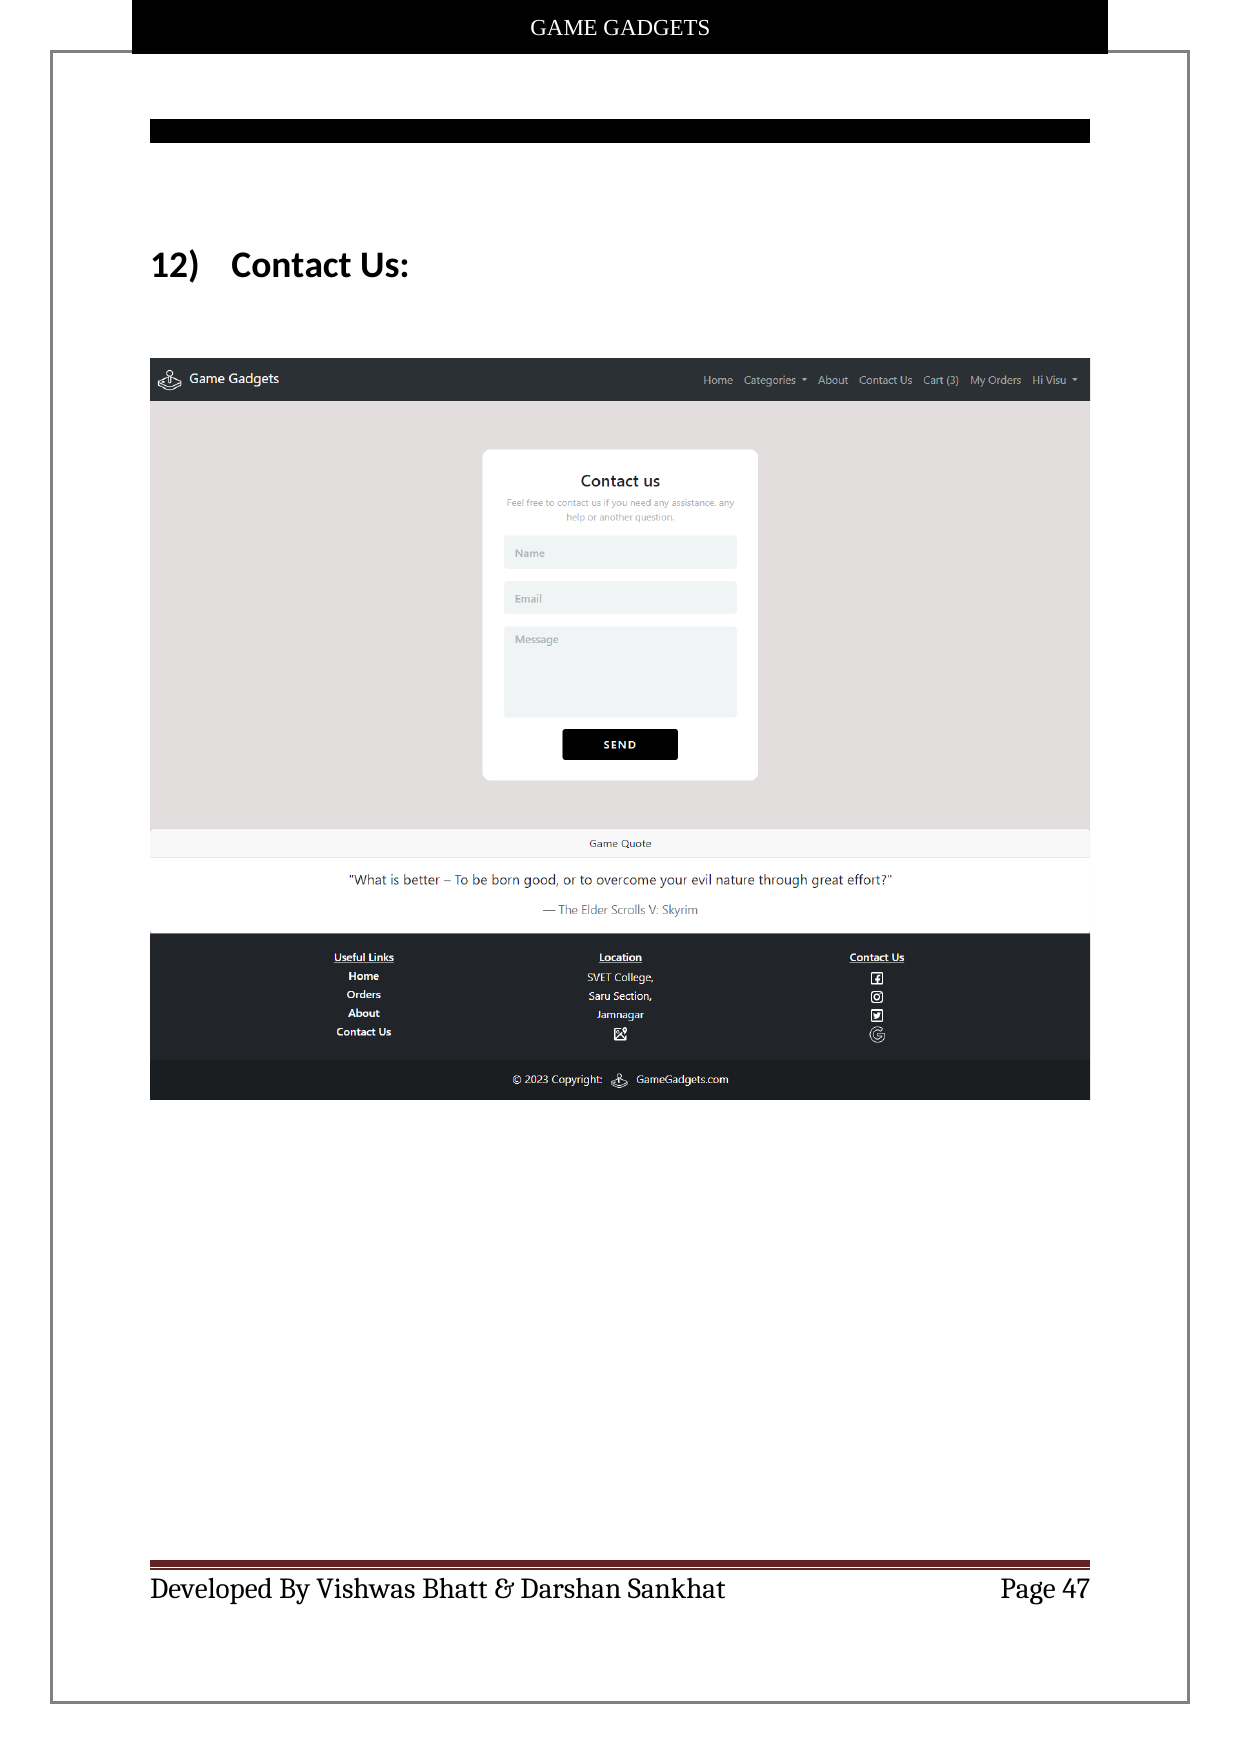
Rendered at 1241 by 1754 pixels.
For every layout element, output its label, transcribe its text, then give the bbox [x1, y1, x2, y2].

list Contact Us: [150, 241, 1031, 287]
picture [150, 358, 1091, 1100]
